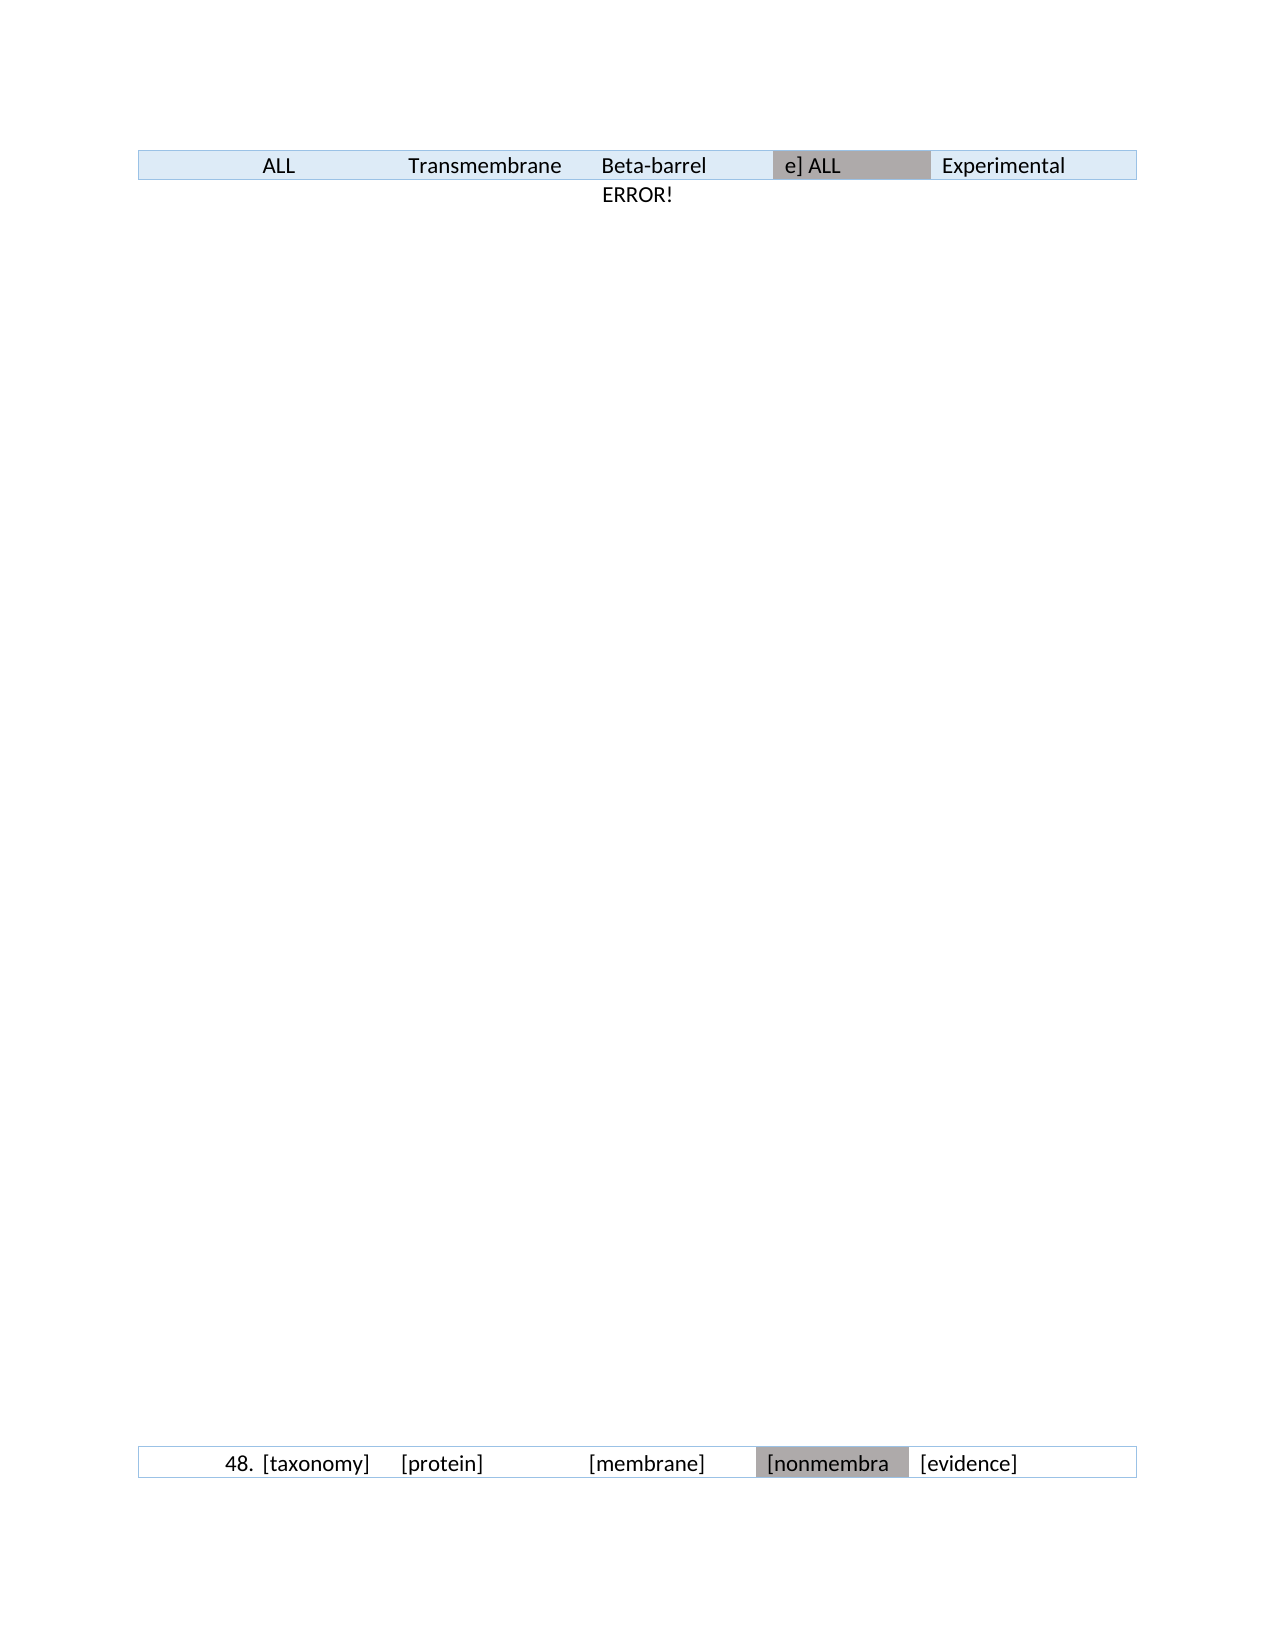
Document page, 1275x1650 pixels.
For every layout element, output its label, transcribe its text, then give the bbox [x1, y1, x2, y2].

table_header [nonmembrane] ALL [773, 151, 931, 179]
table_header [909, 1447, 1113, 1477]
table_header [nonmembrane] ALL [756, 1447, 909, 1477]
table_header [578, 1447, 756, 1477]
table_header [397, 151, 590, 179]
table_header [931, 151, 1113, 179]
table_header [taxonomy] ALL [139, 1447, 389, 1477]
text ERROR! [150, 180, 1125, 208]
table_header [1113, 1447, 1136, 1477]
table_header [590, 151, 773, 179]
table_header [1113, 151, 1136, 179]
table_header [390, 1447, 577, 1477]
table_header [taxonomy] ALL [139, 151, 397, 179]
